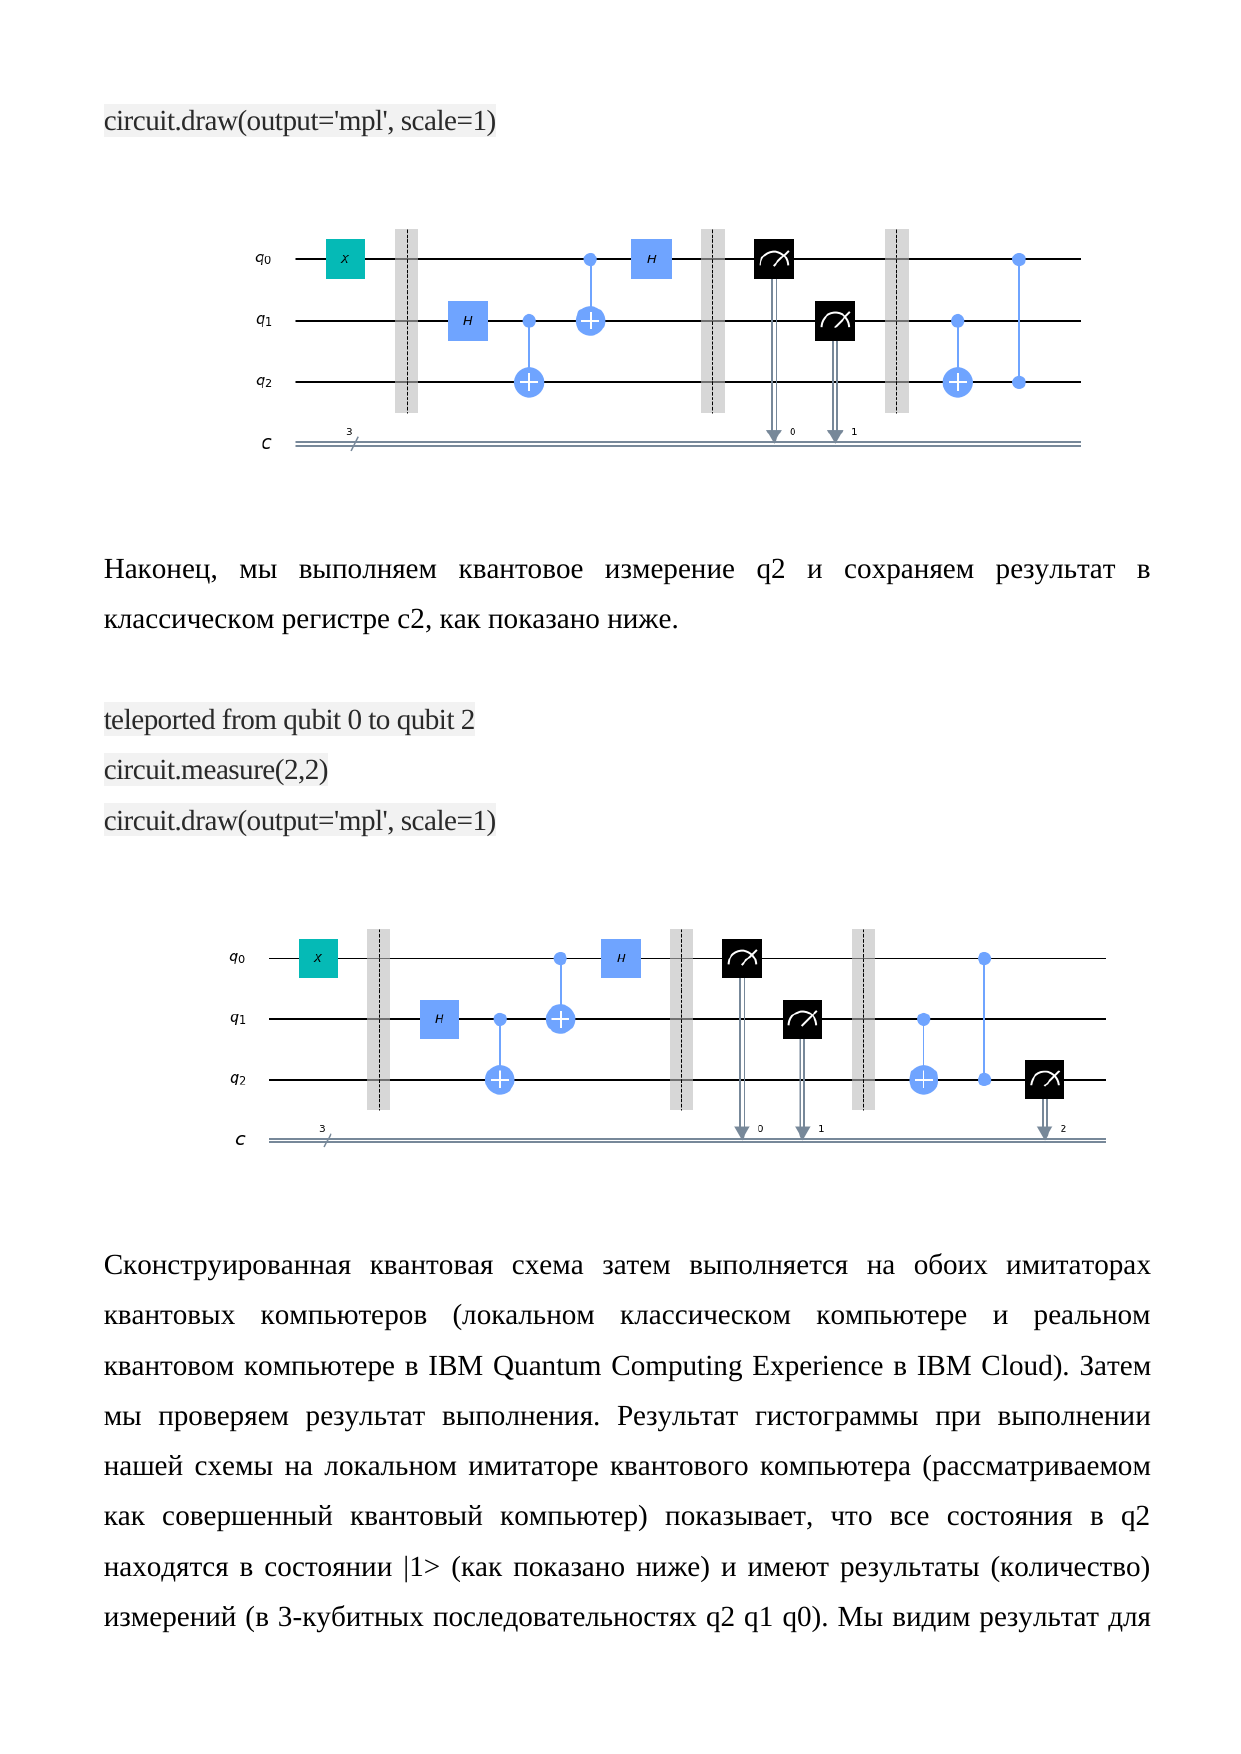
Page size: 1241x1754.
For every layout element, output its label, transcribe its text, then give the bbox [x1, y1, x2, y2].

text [103, 103, 1152, 137]
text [103, 1247, 1152, 1633]
picture [138, 903, 1117, 1183]
text teleported from qubit 0 to qubit 2 circuit.measure(2,2) circuit.draw(output='mpl', scale=1) [103, 702, 1152, 836]
picture [163, 204, 1092, 487]
text Наконец, мы выполняем квантовое измерение q2 и сохраняем результат в классическом регистре c2, как показано ниже. [103, 551, 1152, 635]
